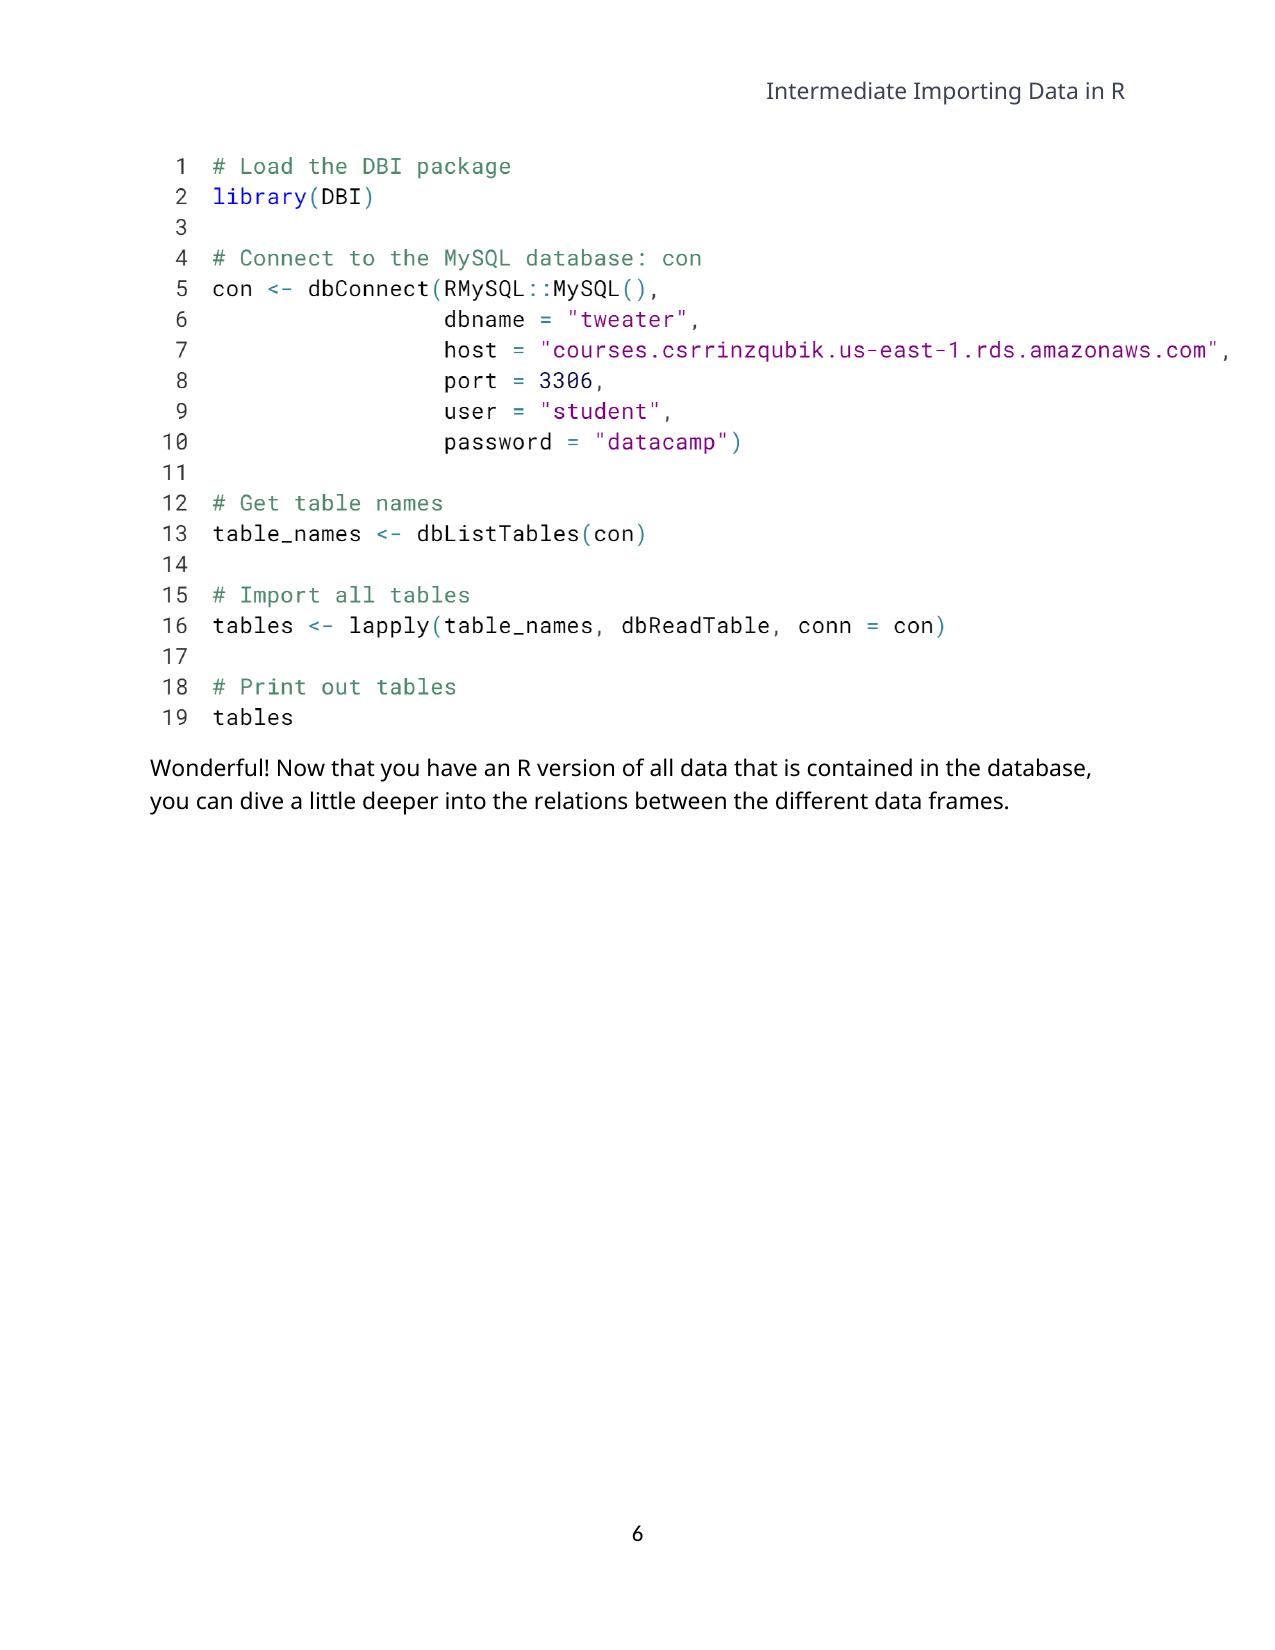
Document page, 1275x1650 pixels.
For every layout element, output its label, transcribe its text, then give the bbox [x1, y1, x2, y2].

text Wonderful! Now that you have an R version of all data that is contained in the database, you can dive a little deeper into the relations between the different data frames. [150, 751, 1125, 816]
picture [150, 150, 1233, 733]
